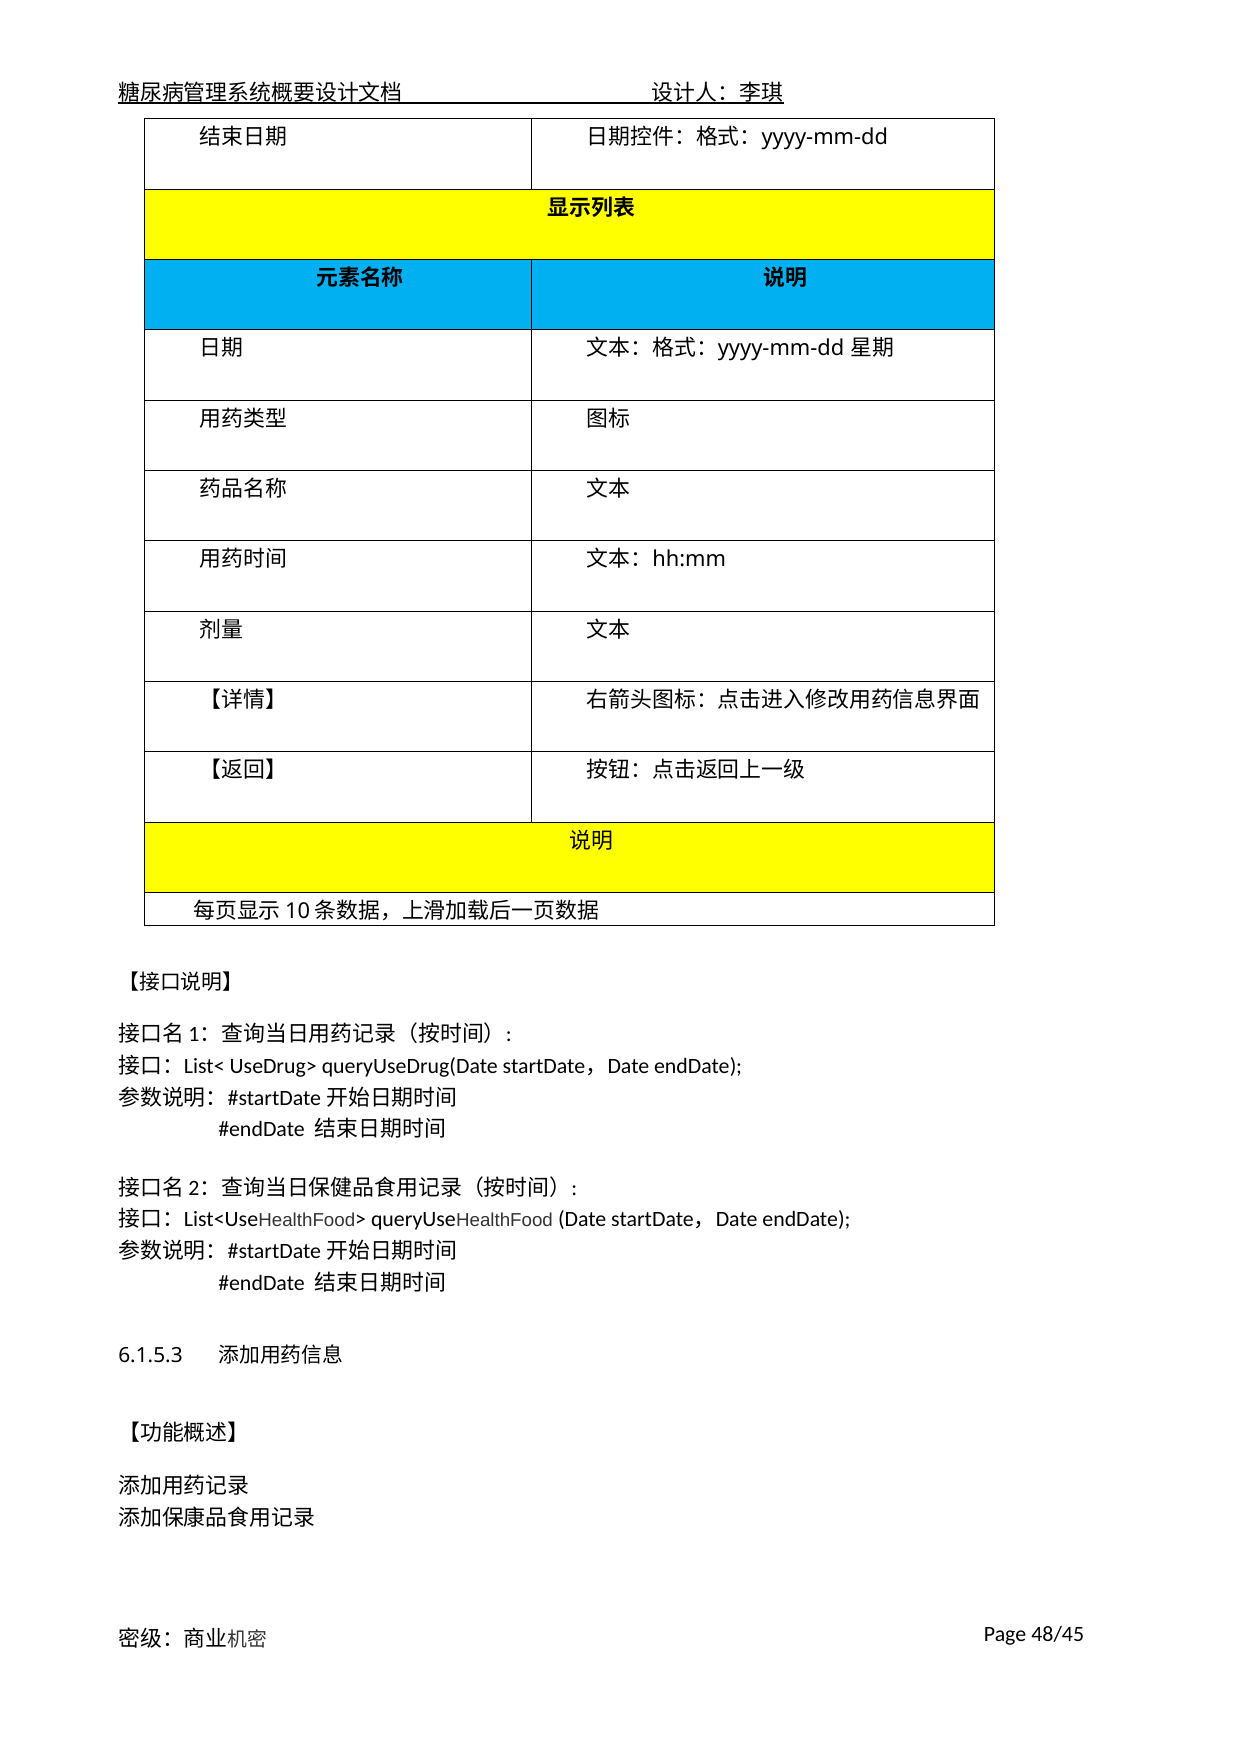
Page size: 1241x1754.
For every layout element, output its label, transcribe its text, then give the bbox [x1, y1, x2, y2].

text 接口名2：查询当日保健品食用记录（按时间）: [118, 1170, 1122, 1201]
table_cell 【返回】 [145, 752, 531, 822]
table_cell 元素名称 [145, 260, 531, 329]
table_cell 显示列表 [145, 190, 994, 259]
table_cell 右箭头图标：点击进入修改用药信息界面 [532, 682, 994, 751]
table_cell 日期 [145, 330, 531, 399]
table_cell 说明 [532, 260, 994, 329]
table_cell 文本 [532, 471, 994, 540]
table_cell 每页显示10条数据，上滑加载后一页数据 [145, 893, 994, 925]
text 接口：List<UseHealthFood> queryUseHealthFood (Date startDate，Date endDate); [118, 1201, 1122, 1233]
text 接口名1：查询当日用药记录（按时间）: [118, 1016, 1122, 1048]
text 参数说明：#startDate 开始日期时间 [118, 1080, 1122, 1111]
table_cell 文本 [532, 612, 994, 681]
text 参数说明：#startDate 开始日期时间 [118, 1233, 1122, 1265]
text 接口：List< UseDrug> queryUseDrug(Date startDate，Date endDate); [118, 1048, 1122, 1080]
table_cell 【详情】 [145, 682, 531, 751]
text 添加保康品食用记录 [118, 1500, 1122, 1532]
subtitle 添加用药信息 [118, 1339, 1122, 1369]
table_cell 药品名称 [145, 471, 531, 540]
table_cell 文本：hh:mm [532, 541, 994, 611]
table_cell 用药时间 [145, 541, 531, 611]
table_cell 结束日期 [145, 119, 531, 188]
table_cell 文本：格式：yyyy-mm-dd 星期 [532, 330, 994, 399]
table_cell 按钮：点击返回上一级 [532, 752, 994, 822]
table_cell 图标 [532, 401, 994, 470]
subtitle 【接口说明】 [118, 965, 1122, 995]
text #endDate 结束日期时间 [118, 1111, 1122, 1143]
text #endDate 结束日期时间 [118, 1265, 1122, 1296]
table_cell 说明 [145, 823, 994, 892]
text 添加用药记录 [118, 1468, 1122, 1500]
table_cell 剂量 [145, 612, 531, 681]
table_cell 日期控件：格式：yyyy-mm-dd [532, 119, 994, 188]
subtitle 【功能概述】 [118, 1414, 1122, 1446]
table_cell 用药类型 [145, 401, 531, 470]
